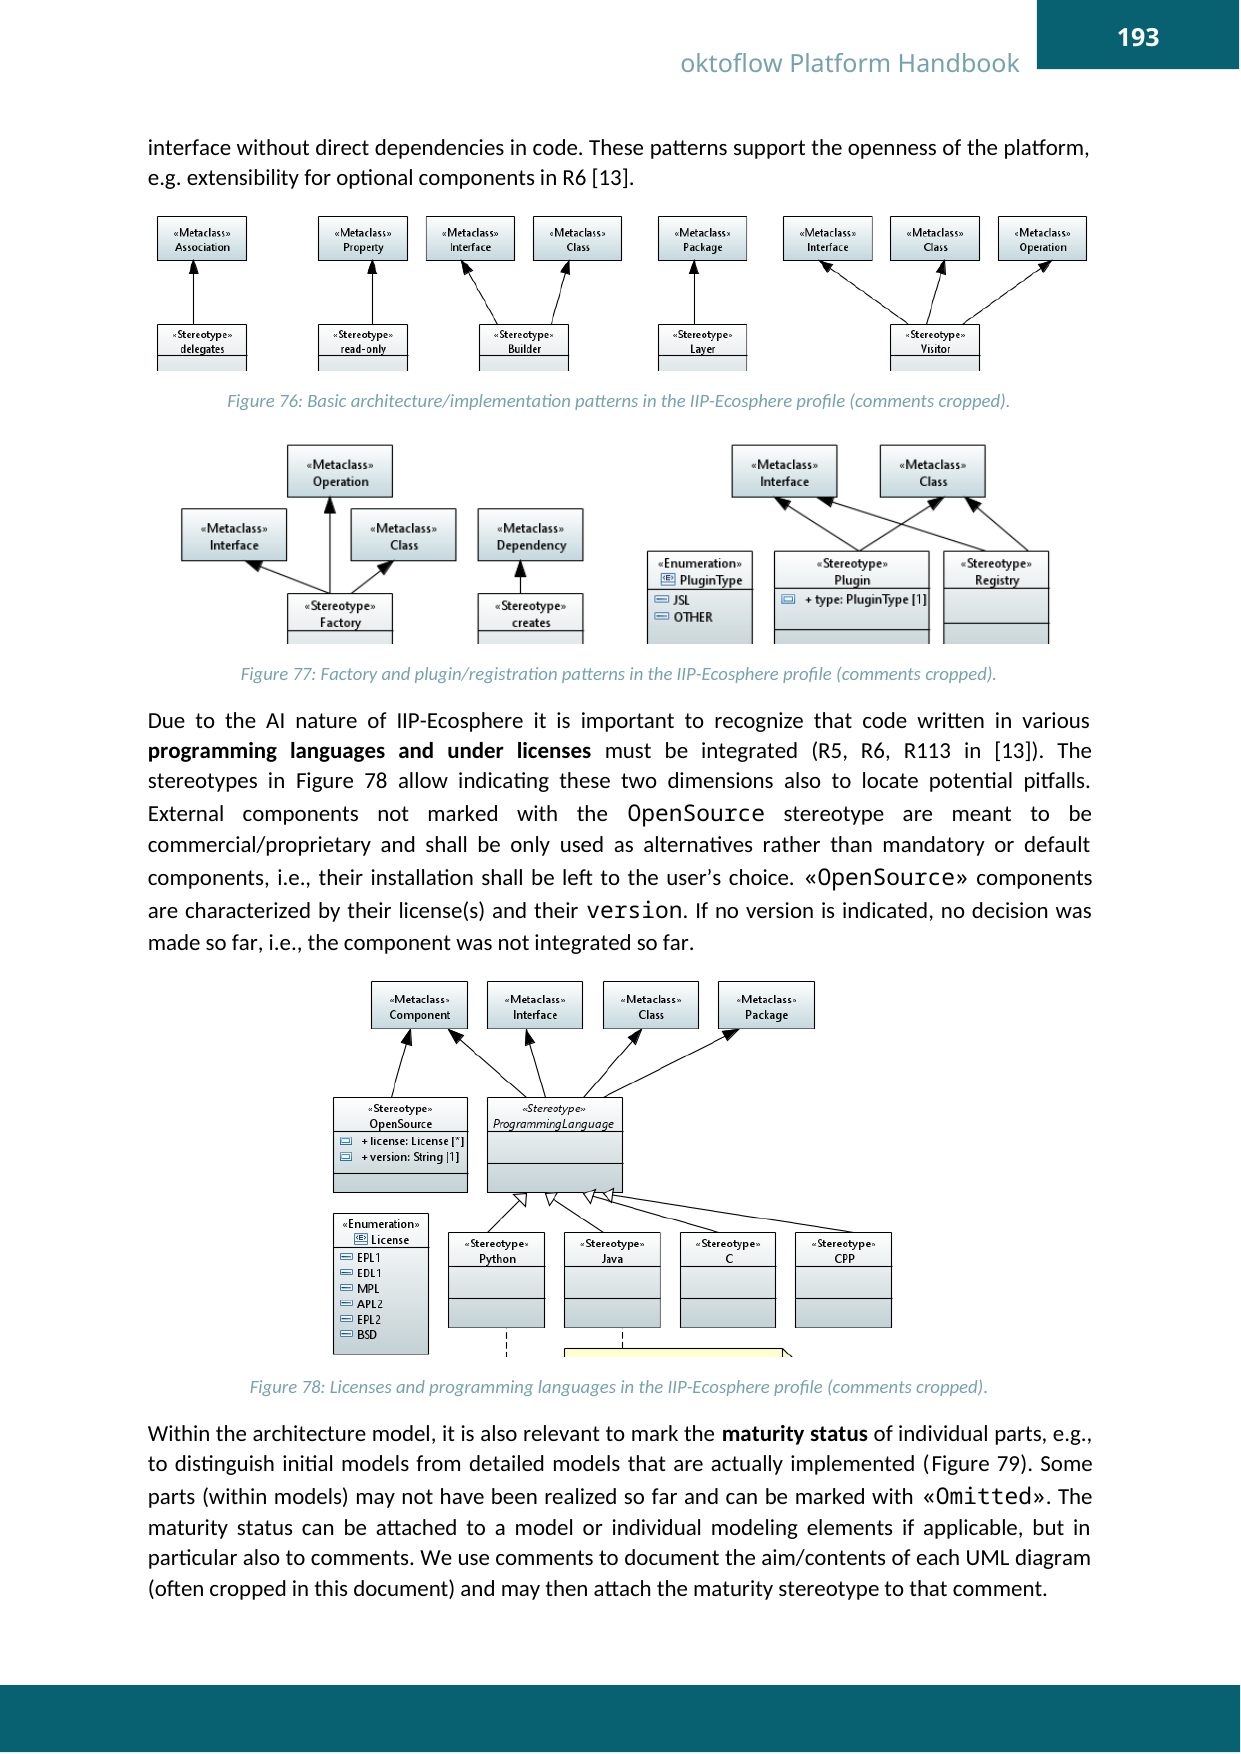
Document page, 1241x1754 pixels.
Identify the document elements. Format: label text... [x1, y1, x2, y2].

text Due to the AI nature of IIP-Ecosphere it is important to recognize that code written in various programming languages and under licenses must be integrated (R5, R6, R113 in [13]). The stereotypes in Figure 78 allow indicating these two dimensions also to locate potential pitfalls. External components not marked with the OpenSource stereotype are meant to be commercial/proprietary and shall be only used as alternatives rather than mandatory or default components, i.e., their installation shall be left to the user’s choice. «OpenSource» components are characterized by their license(s) and their version. If no version is indicated, no decision was made so far, i.e., the component was not integrated so far. [148, 706, 1093, 956]
picture [315, 974, 925, 1357]
picture [148, 210, 1092, 371]
text Within the architecture model, it is also relevant to mark the maturity status of individual parts, e.g., to distinguish initial models from detailed models that are actually implemented (Figure 79). Some parts (within models) may not have been realized so far and can be marked with «Omitted». The maturity status can be attached to a model or individual modeling elements if applicable, but in particular also to comments. We use comments to document the aim/contents of each UML diagram (often cropped in this document) and may then attach the maturity stereotype to that comment. [148, 1419, 1093, 1602]
text Figure 77: Factory and plugin/registration patterns in the IIP-Ecosphere profile (comments cropped). [148, 662, 1093, 685]
picture [176, 433, 1064, 644]
text Figure 76: Basic architecture/implementation patterns in the IIP-Ecosphere profile (comments cropped). [148, 389, 1093, 412]
text Figure 78: Licenses and programming languages in the IIP-Ecosphere profile (comments cropped). [148, 1375, 1093, 1398]
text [148, 133, 1093, 191]
